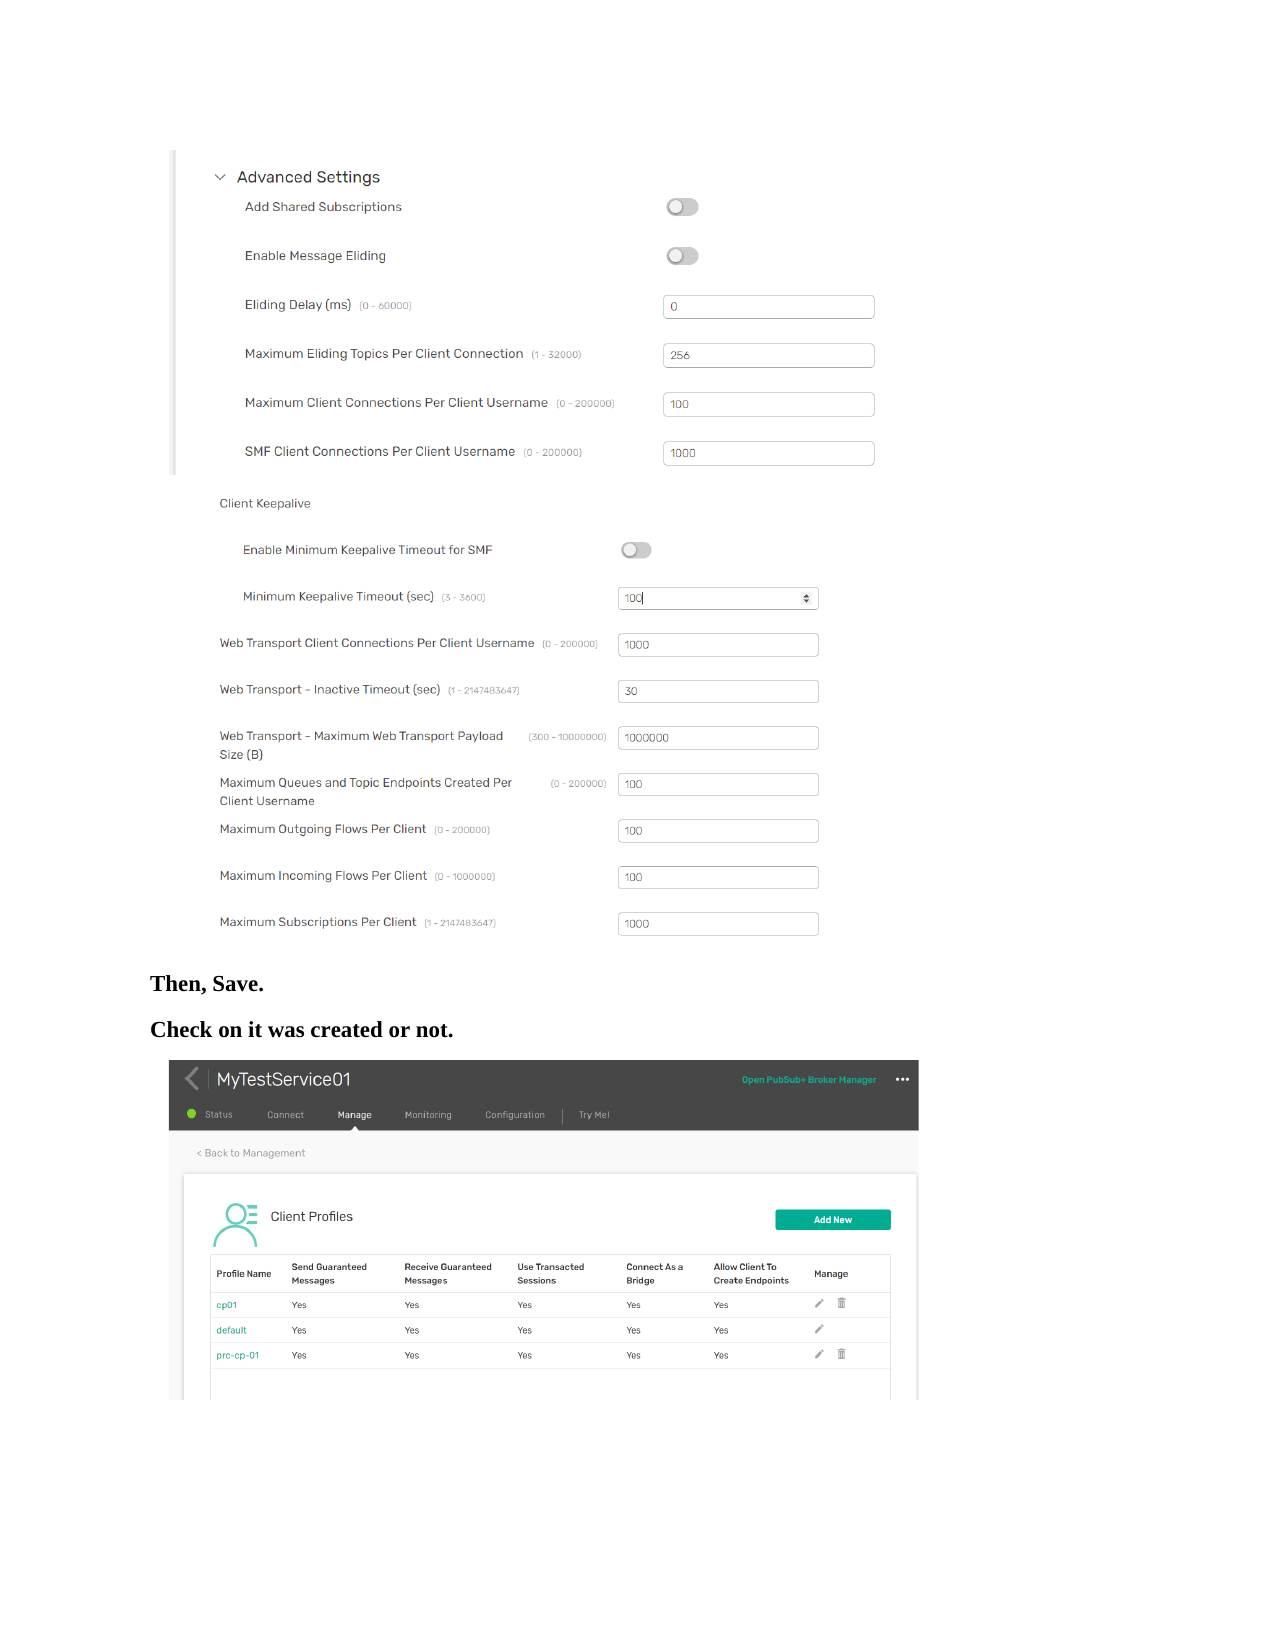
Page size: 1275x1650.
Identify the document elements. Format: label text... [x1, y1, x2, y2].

text Check on it was created or not. [150, 1016, 1125, 1042]
text Then, Save. [150, 971, 1125, 997]
